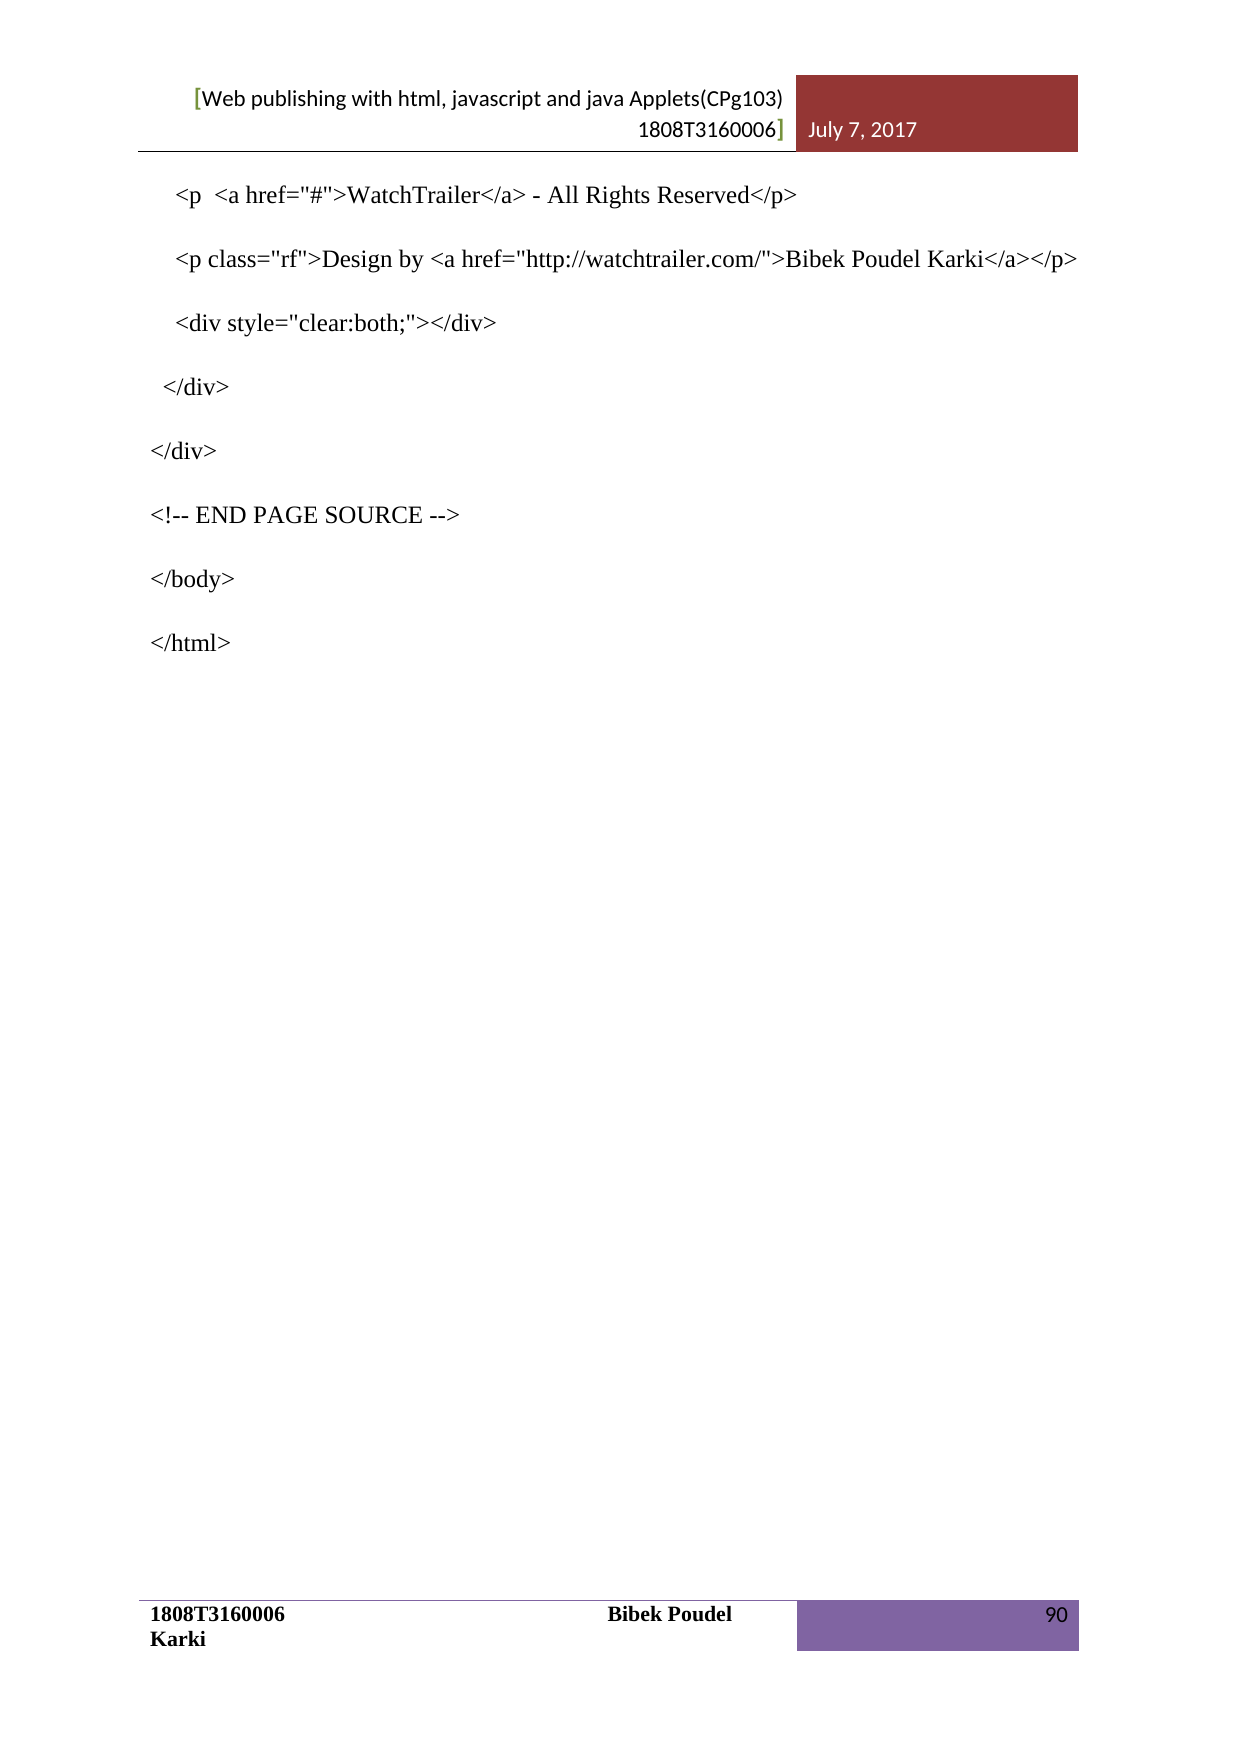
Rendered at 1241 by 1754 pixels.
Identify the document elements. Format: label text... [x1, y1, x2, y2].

text </div> [150, 436, 1090, 465]
text <p class="rf">Design by <a href="http://watchtrailer.com/">Bibek Poudel Karki</a></p> [150, 244, 1090, 273]
text </body> [150, 564, 1090, 593]
text <div style="clear:both;"></div> [150, 308, 1090, 337]
text <!-- END PAGE SOURCE --> [150, 500, 1090, 529]
text </html> [150, 628, 1090, 657]
text </div> [150, 372, 1090, 401]
text <p <a href="#">WatchTrailer</a> - All Rights Reserved</p> [150, 180, 1090, 209]
